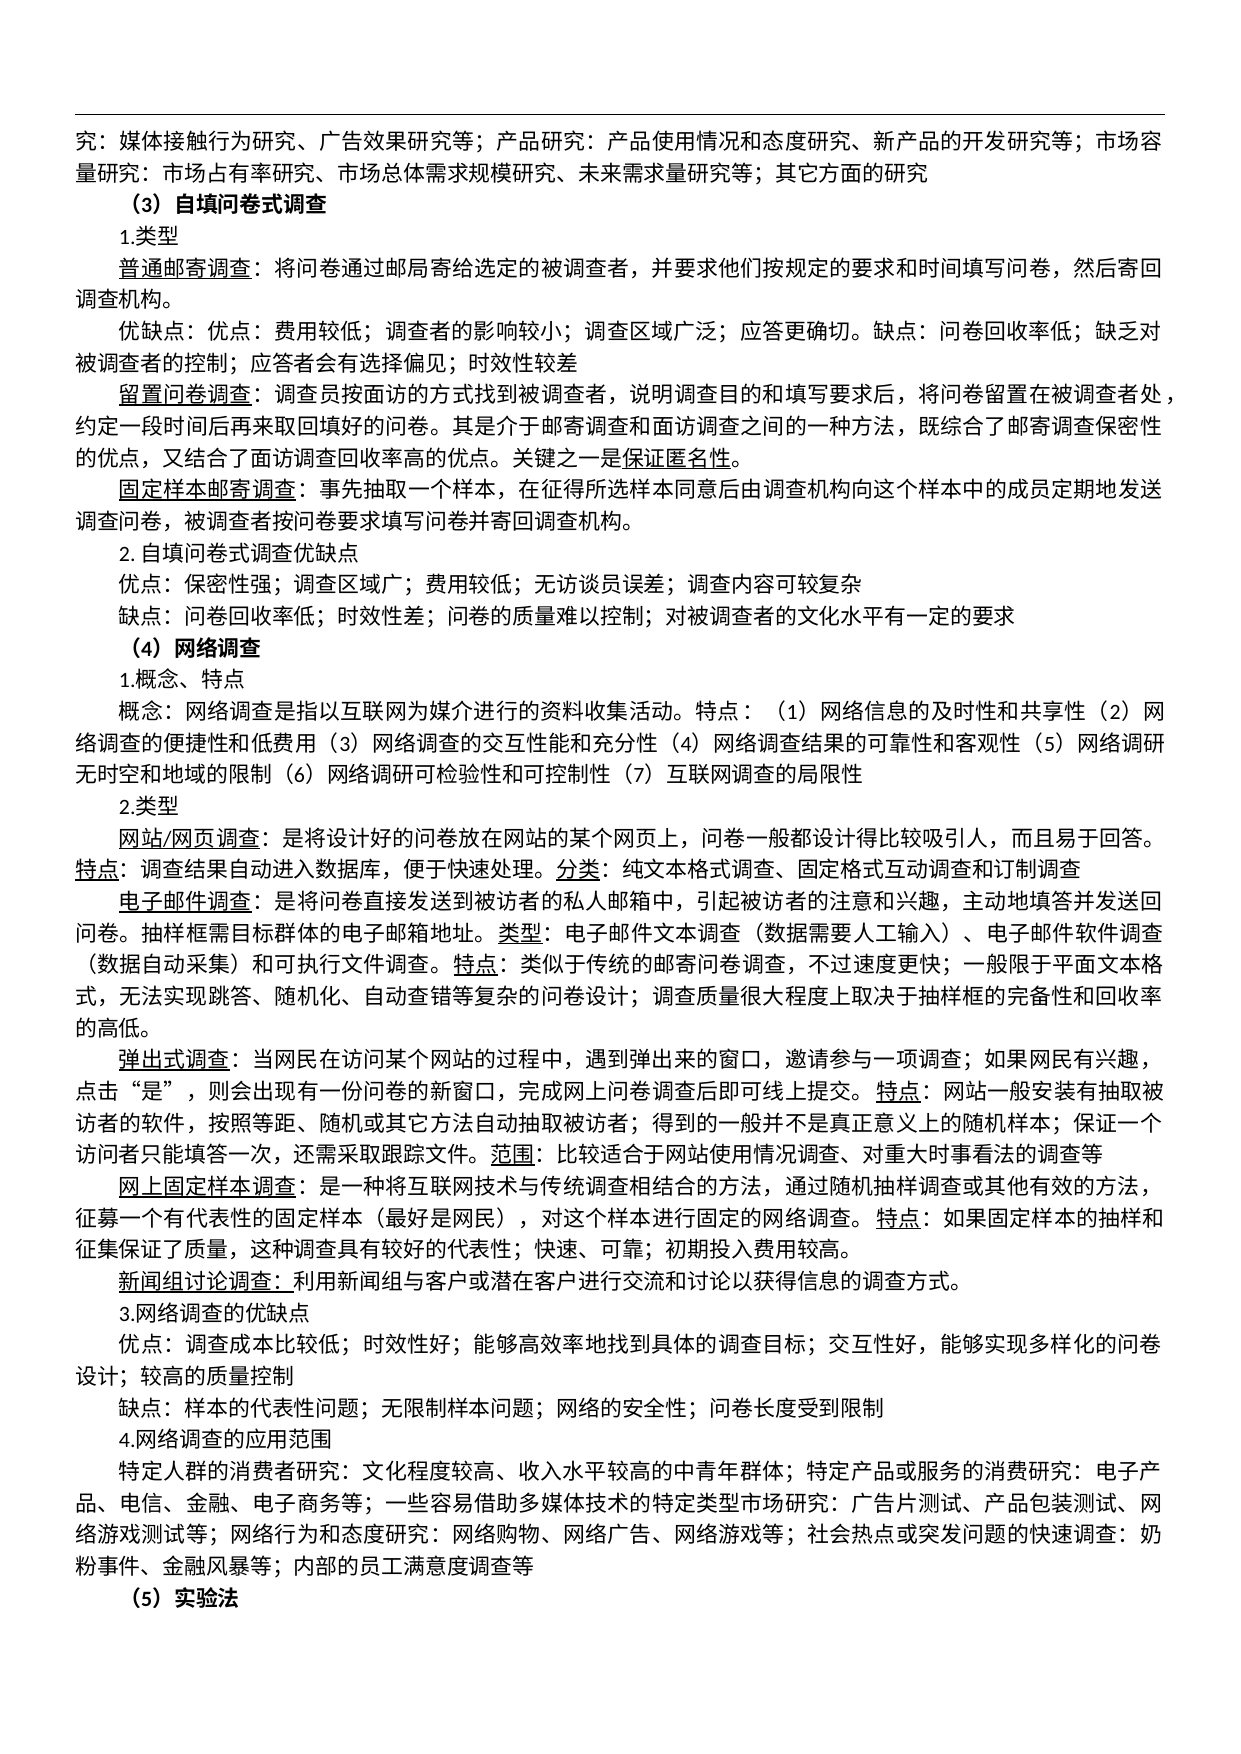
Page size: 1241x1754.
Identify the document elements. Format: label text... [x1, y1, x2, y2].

text 电子邮件调查：是将问卷直接发送到被访者的私人邮箱中，引起被访者的注意和兴趣，主动地填答并发送回问卷。抽样框需目标群体的电子邮箱地址。类型：电子邮件文本调查（数据需要人工输入）、电子邮件软件调查（数据自动采集）和可执行文件调查。特点：类似于传统的邮寄问卷调查，不过速度更快；一般限于平面文本格式，无法实现跳答、随机化、自动查错等复杂的问卷设计；调查质量很大程度上取决于抽样框的完备性和回收率的高低。 [75, 884, 1165, 1042]
text 固定样本邮寄调查：事先抽取一个样本，在征得所选样本同意后由调查机构向这个样本中的成员定期地发送调查问卷，被调查者按问卷要求填写问卷并寄回调查机构。 [75, 472, 1165, 536]
text 4.网络调查的应用范围 [75, 1422, 1165, 1454]
text 新闻组讨论调查：利用新闻组与客户或潜在客户进行交流和讨论以获得信息的调查方式。 [75, 1264, 1165, 1296]
text 留置问卷调查：调查员按面访的方式找到被调查者，说明调查目的和填写要求后，将问卷留置在被调查者处，约定一段时间后再来取回填好的问卷。其是介于邮寄调查和面访调查之间的一种方法，既综合了邮寄调查保密性的优点，又结合了面访调查回收率高的优点。关键之一是保证匿名性。 [75, 377, 1165, 472]
text 2.类型 [75, 789, 1165, 821]
text 普通邮寄调查：将问卷通过邮局寄给选定的被调查者，并要求他们按规定的要求和时间填写问卷，然后寄回调查机构。 [75, 251, 1165, 314]
text 优点：调查成本比较低；时效性好；能够高效率地找到具体的调查目标；交互性好，能够实现多样化的问卷设计；较高的质量控制 [75, 1327, 1165, 1391]
text 缺点：问卷回收率低；时效性差；问卷的质量难以控制；对被调查者的文化水平有一定的要求 [75, 599, 1165, 631]
text 概念：网络调查是指以互联网为媒介进行的资料收集活动。特点：（1）网络信息的及时性和共享性（2）网络调查的便捷性和低费用（3）网络调查的交互性能和充分性（4）网络调查结果的可靠性和客观性（5）网络调研无时空和地域的限制（6）网络调研可检验性和可控制性（7）互联网调查的局限性 [75, 694, 1165, 789]
text （3）自填问卷式调查 [75, 187, 1165, 219]
text （4）网络调查 [75, 631, 1165, 662]
text 网上固定样本调查：是一种将互联网技术与传统调查相结合的方法，通过随机抽样调查或其他有效的方法，征募一个有代表性的固定样本（最好是网民），对这个样本进行固定的网络调查。特点：如果固定样本的抽样和征集保证了质量，这种调查具有较好的代表性；快速、可靠；初期投入费用较高。 [75, 1169, 1165, 1264]
text 1.类型 [75, 219, 1165, 251]
text 缺点：样本的代表性问题；无限制样本问题；网络的安全性；问卷长度受到限制 [75, 1391, 1165, 1422]
text 3.网络调查的优缺点 [75, 1296, 1165, 1327]
text 特定人群的消费者研究：文化程度较高、收入水平较高的中青年群体；特定产品或服务的消费研究：电子产品、电信、金融、电子商务等；一些容易借助多媒体技术的特定类型市场研究：广告片测试、产品包装测试、网络游戏测试等；网络行为和态度研究：网络购物、网络广告、网络游戏等；社会热点或突发问题的快速调查：奶粉事件、金融风暴等；内部的员工满意度调查等 [75, 1454, 1165, 1581]
text 网站/网页调查：是将设计好的问卷放在网站的某个网页上，问卷一般都设计得比较吸引人，而且易于回答。特点：调查结果自动进入数据库，便于快速处理。分类：纯文本格式调查、固定格式互动调查和订制调查 [75, 821, 1165, 884]
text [75, 124, 1165, 187]
text 优缺点：优点：费用较低；调查者的影响较小；调查区域广泛；应答更确切。缺点：问卷回收率低；缺乏对被调查者的控制；应答者会有选择偏见；时效性较差 [75, 314, 1165, 377]
text 1.概念、特点 [75, 662, 1165, 694]
text 优点：保密性强；调查区域广；费用较低；无访谈员误差；调查内容可较复杂 [75, 567, 1165, 599]
text （5）实验法 [75, 1581, 1165, 1612]
text 弹出式调查：当网民在访问某个网站的过程中，遇到弹出来的窗口，邀请参与一项调查；如果网民有兴趣，点击“是”，则会出现有一份问卷的新窗口，完成网上问卷调查后即可线上提交。特点：网站一般安装有抽取被访者的软件，按照等距、随机或其它方法自动抽取被访者；得到的一般并不是真正意义上的随机样本；保证一个访问者只能填答一次，还需采取跟踪文件。范围：比较适合于网站使用情况调查、对重大时事看法的调查等 [75, 1042, 1165, 1169]
text 2. 自填问卷式调查优缺点 [75, 536, 1165, 567]
